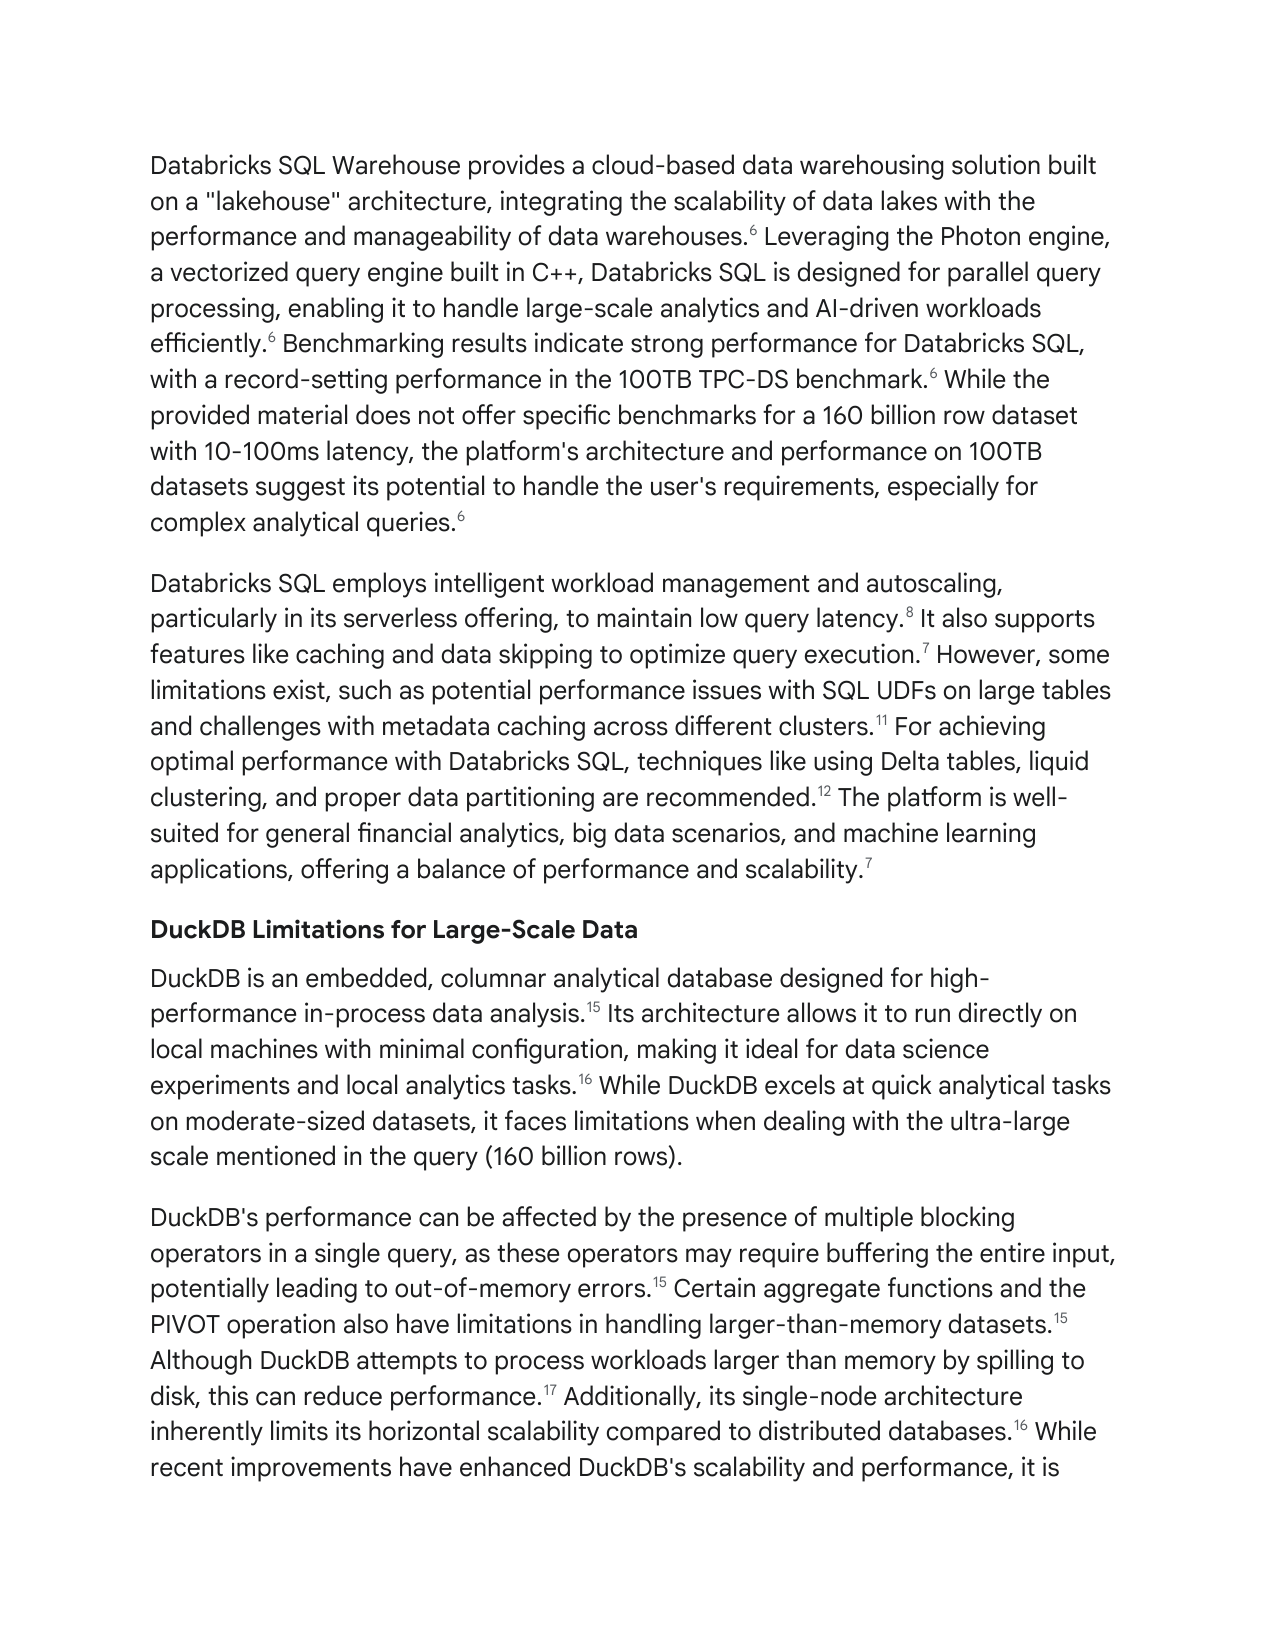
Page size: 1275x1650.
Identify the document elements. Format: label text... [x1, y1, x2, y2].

subtitle DuckDB Limitations for Large-Scale Data [150, 914, 1125, 946]
text DuckDB is an embedded, columnar analytical database designed for high-performance in-process data analysis.15 Its architecture allows it to run directly on local machines with minimal configuration, making it ideal for data science experiments and local analytics tasks.16 While DuckDB excels at quick analytical tasks on moderate-sized datasets, it faces limitations when dealing with the ultra-large scale mentioned in the query (160 billion rows). [150, 963, 1125, 1173]
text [150, 1202, 1125, 1484]
text Databricks SQL Warehouse provides a cloud-based data warehousing solution built on a "lakehouse" architecture, integrating the scalability of data lakes with the performance and manageability of data warehouses.6 Leveraging the Photon engine, a vectorized query engine built in C++, Databricks SQL is designed for parallel query processing, enabling it to handle large-scale analytics and AI-driven workloads efficiently.6 Benchmarking results indicate strong performance for Databricks SQL, with a record-setting performance in the 100TB TPC-DS benchmark.6 While the provided material does not offer specific benchmarks for a 160 billion row dataset with 10-100ms latency, the platform's architecture and performance on 100TB datasets suggest its potential to handle the user's requirements, especially for complex analytical queries.6 [150, 150, 1125, 539]
text Databricks SQL employs intelligent workload management and autoscaling, particularly in its serverless offering, to maintain low query latency.8 It also supports features like caching and data skipping to optimize query execution.7 However, some limitations exist, such as potential performance issues with SQL UDFs on large tables and challenges with metadata caching across different clusters.11 For achieving optimal performance with Databricks SQL, techniques like using Delta tables, liquid clustering, and proper data partitioning are recommended.12 The platform is well-suited for general financial analytics, big data scenarios, and machine learning applications, offering a balance of performance and scalability.7 [150, 568, 1125, 885]
